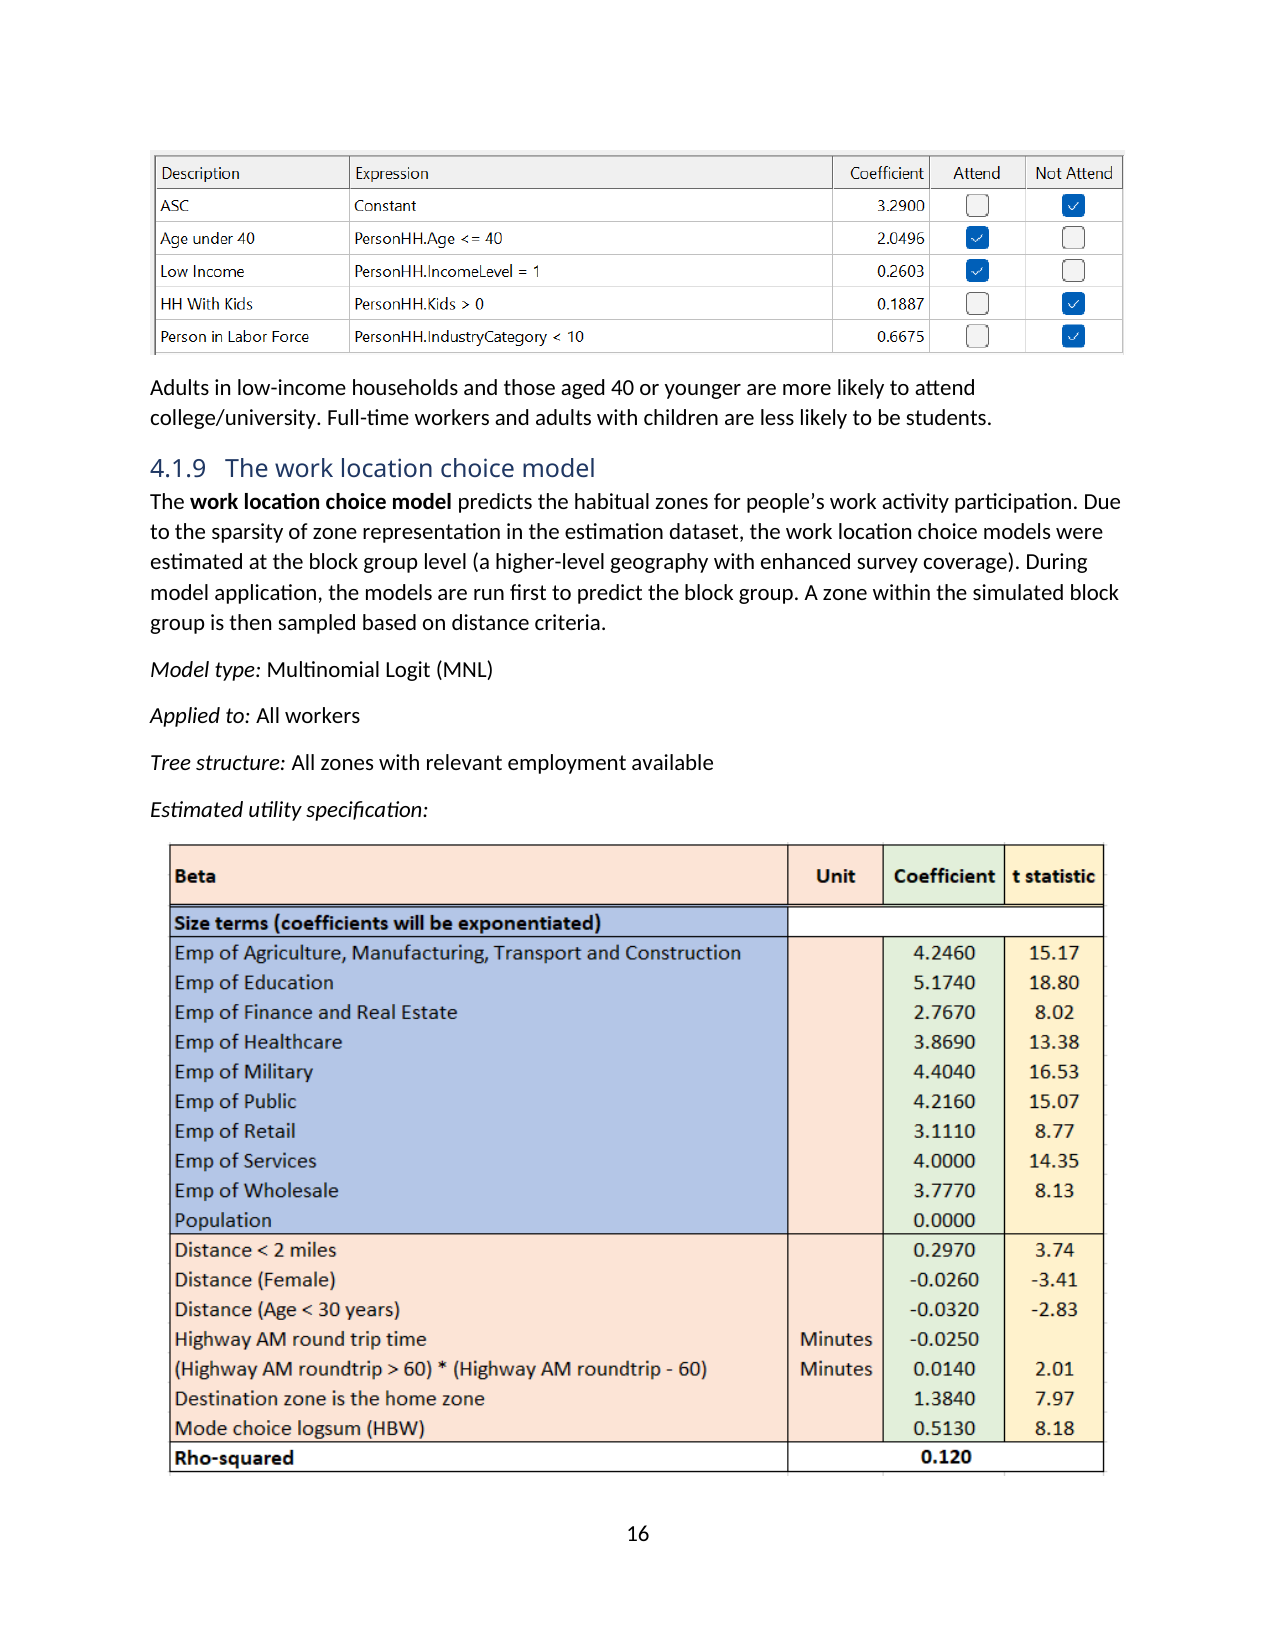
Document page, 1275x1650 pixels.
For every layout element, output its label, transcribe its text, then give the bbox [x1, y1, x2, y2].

picture [167, 842, 1108, 1476]
text Estimated utility specification: [150, 795, 1125, 823]
text Tree structure: All zones with relevant employment available [150, 748, 1125, 776]
text Applied to: All workers [150, 702, 1125, 729]
text Model type: Multinomial Logit (MNL) [150, 655, 1125, 683]
text The work location choice model predicts the habitual zones for people’s work activity participation. Due to the sparsity of zone representation in the estimation dataset, the work location choice models were estimated at the block group level (a higher-level geography with enhanced survey coverage). During model application, the models are run first to predict the block group. A zone within the simulated block group is then sampled based on distance criteria. [150, 487, 1125, 636]
subtitle The work location choice model [150, 450, 1125, 484]
text Adults in low-income households and those aged 40 or younger are more likely to attend college/university. Full-time workers and adults with children are less likely to be students. [150, 373, 1125, 431]
picture [150, 150, 1125, 355]
